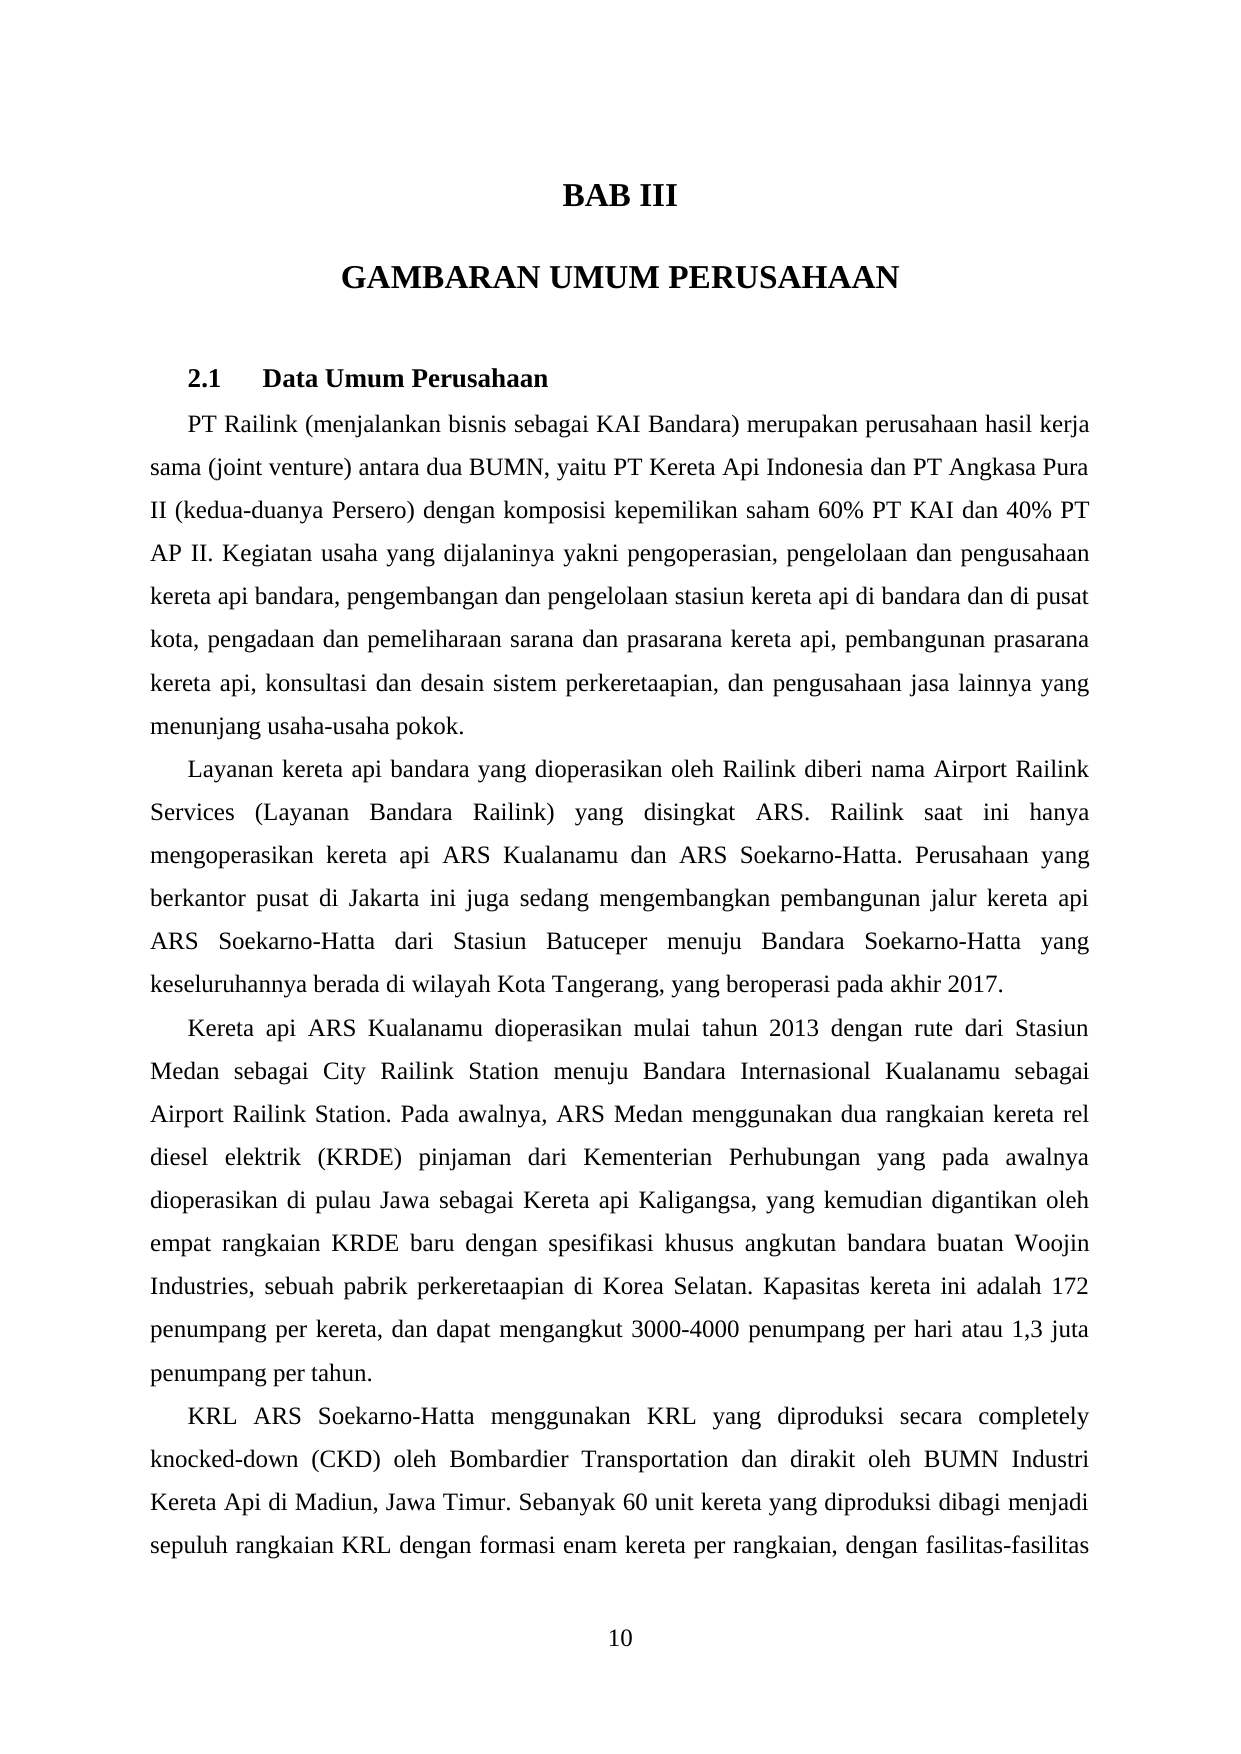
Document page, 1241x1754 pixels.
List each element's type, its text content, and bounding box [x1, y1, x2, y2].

subtitle Data Umum Perusahaan [187, 362, 1090, 393]
subtitle BAB III [150, 175, 1090, 213]
subtitle GAMBARAN UMUM PERUSAHAAN [150, 257, 1090, 296]
text Kereta api ARS Kualanamu dioperasikan mulai tahun 2013 dengan rute dari Stasiun Medan sebagai City Railink Station menuju Bandara Internasional Kualanamu sebagai Airport Railink Station. Pada awalnya, ARS Medan menggunakan dua rangkaian kereta rel diesel elektrik (KRDE) pinjaman dari Kementerian Perhubungan yang pada awalnya dioperasikan di pulau Jawa sebagai Kereta api Kaligangsa, yang kemudian digantikan oleh empat rangkaian KRDE baru dengan spesifikasi khusus angkutan bandara buatan Woojin Industries, sebuah pabrik perkeretaapian di Korea Selatan. Kapasitas kereta ini adalah 172 penumpang per kereta, dan dapat mengangkut 3000-4000 penumpang per hari atau 1,3 juta penumpang per tahun. [150, 1013, 1090, 1386]
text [150, 1401, 1090, 1559]
text Layanan kereta api bandara yang dioperasikan oleh Railink diberi nama Airport Railink Services (Layanan Bandara Railink) yang disingkat ARS. Railink saat ini hanya mengoperasikan kereta api ARS Kualanamu dan ARS Soekarno-Hatta. Perusahaan yang berkantor pusat di Jakarta ini juga sedang mengembangkan pembangunan jalur kereta api ARS Soekarno-Hatta dari Stasiun Batuceper menuju Bandara Soekarno-Hatta yang keseluruhannya berada di wilayah Kota Tangerang, yang beroperasi pada akhir 2017. [150, 754, 1090, 998]
text PT Railink (menjalankan bisnis sebagai KAI Bandara) merupakan perusahaan hasil kerja sama (joint venture) antara dua BUMN, yaitu PT Kereta Api Indonesia dan PT Angkasa Pura II (kedua-duanya Persero) dengan komposisi kepemilikan saham 60% PT KAI dan 40% PT AP II. Kegiatan usaha yang dijalaninya yakni pengoperasian, pengelolaan dan pengusahaan kereta api bandara, pengembangan dan pengelolaan stasiun kereta api di bandara dan di pusat kota, pengadaan dan pemeliharaan sarana dan prasarana kereta api, pembangunan prasarana kereta api, konsultasi dan desain sistem perkeretaapian, dan pengusahaan jasa lainnya yang menunjang usaha-usaha pokok. [150, 409, 1090, 739]
